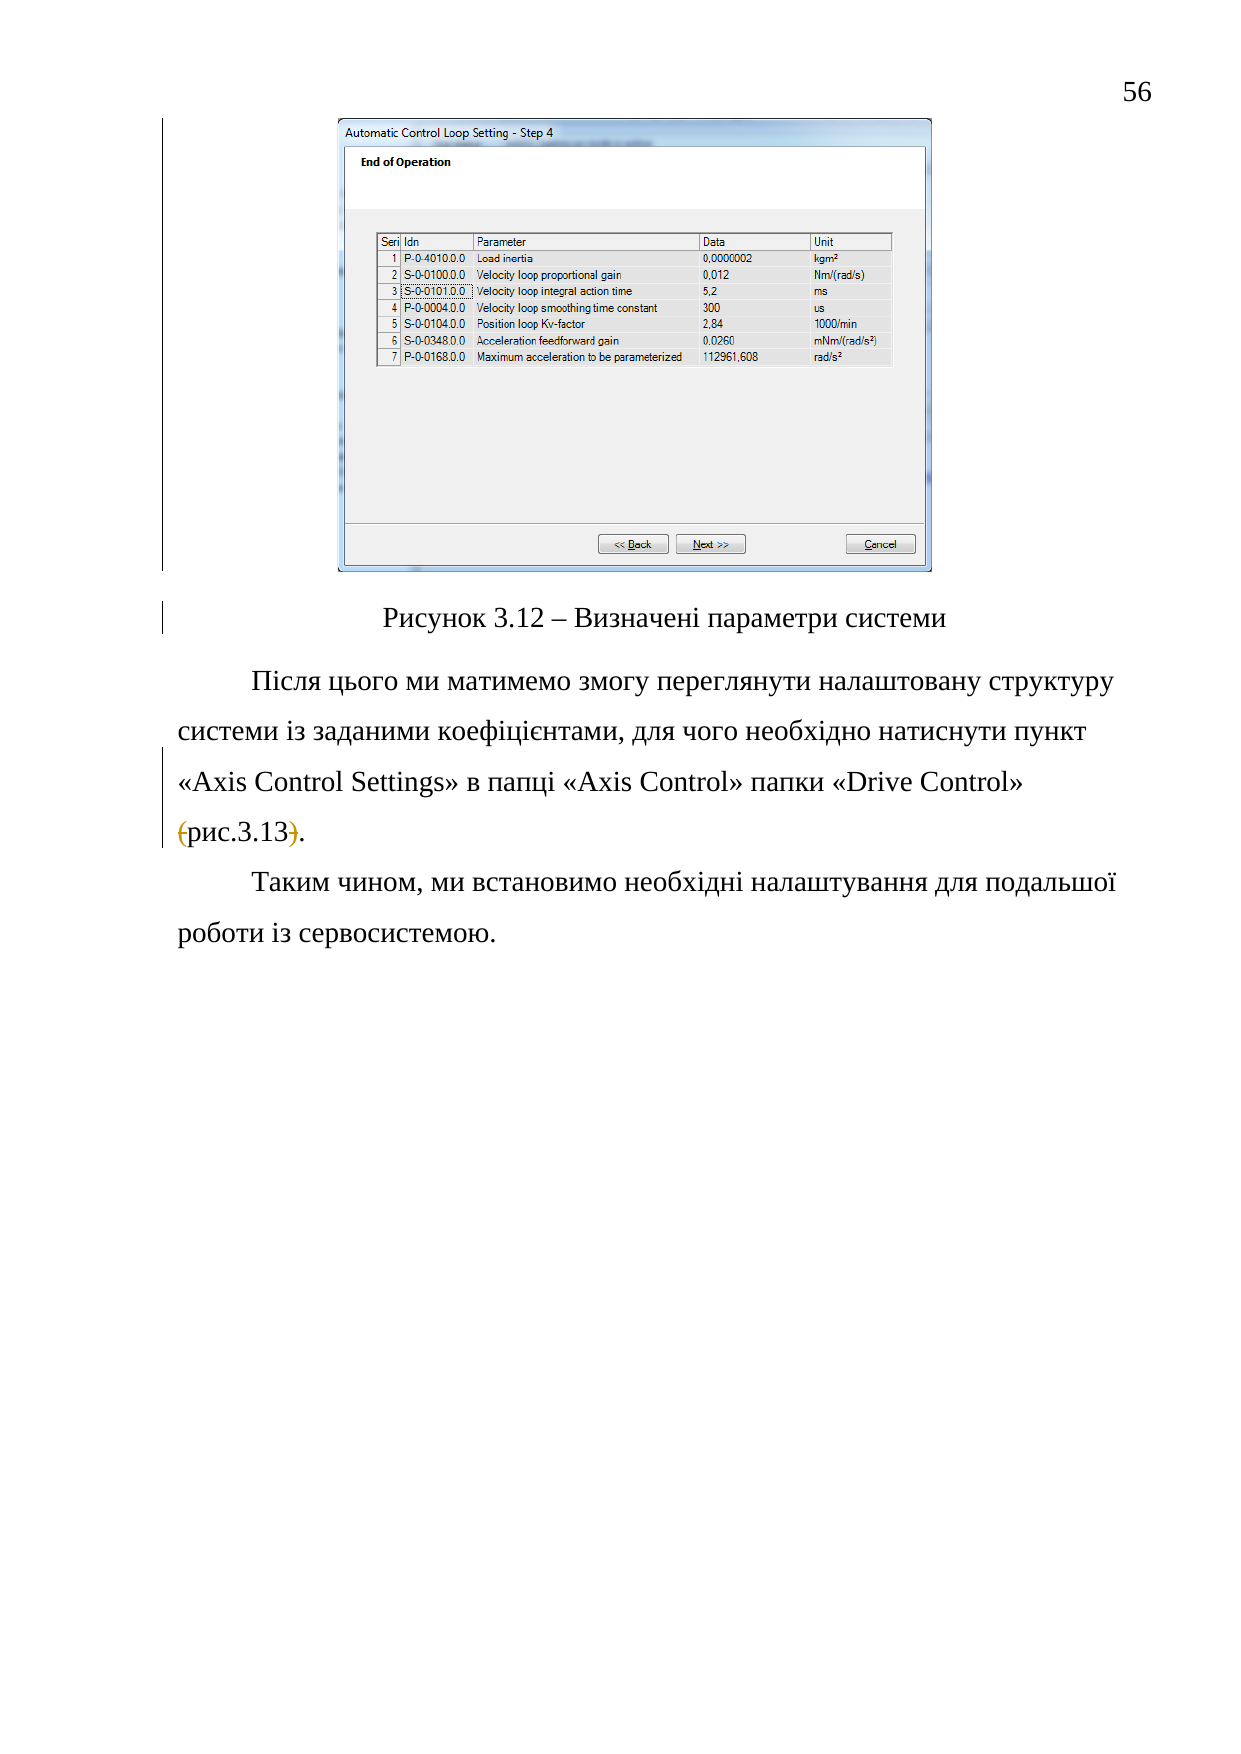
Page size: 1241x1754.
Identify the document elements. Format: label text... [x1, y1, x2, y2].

picture [337, 118, 932, 572]
text Після цього ми матимемо змогу переглянути налаштовану структуру системи із заданими коефіцієнтами, для чого необхідно натиснути пункт «Axis Control Settings» в папці «Axis Control» папки «Drive Control» рис.3.13. [177, 663, 1152, 848]
text Таким чином, ми встановимо необхідні налаштування для подальшої роботи із сервосистемою. [177, 864, 1152, 948]
text Рисунок 3.12 – Визначені параметри системи [177, 601, 1152, 634]
